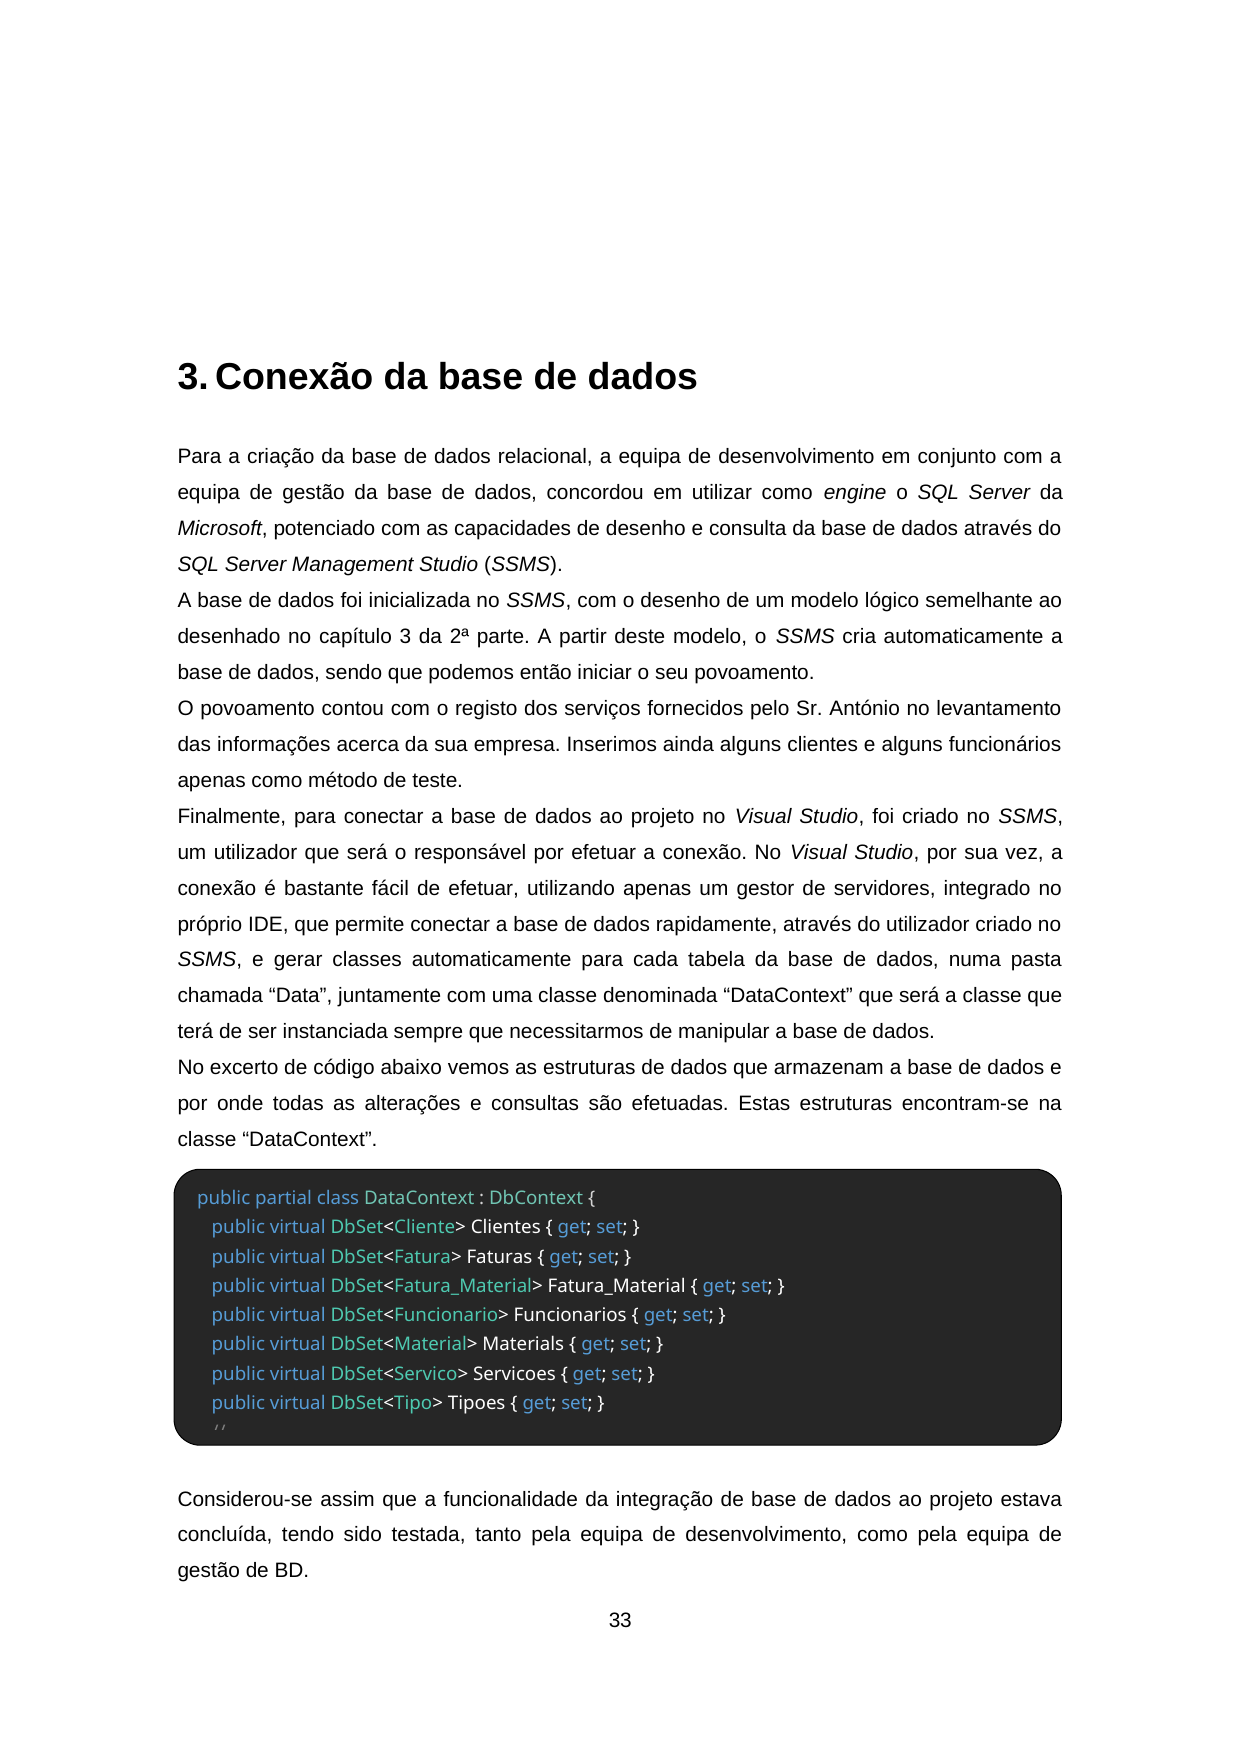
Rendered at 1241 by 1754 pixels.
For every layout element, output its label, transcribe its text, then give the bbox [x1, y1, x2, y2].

text Considerou-se assim que a funcionalidade da integração de base de dados ao projeto estava concluída, tendo sido testada, tanto pela equipa de desenvolvimento, como pela equipa de gestão de BD. [177, 1486, 1063, 1582]
subtitle Conexão da base de dados [177, 354, 1063, 398]
text O povoamento contou com o registo dos serviços fornecidos pelo Sr. António no levantamento das informações acerca da sua empresa. Inserimos ainda alguns clientes e alguns funcionários apenas como método de teste. [177, 696, 1063, 792]
text A base de dados foi inicializada no SSMS, com o desenho de um modelo lógico semelhante ao desenhado no capítulo 3 da 2ª parte. A partir deste modelo, o SSMS cria automaticamente a base de dados, sendo que podemos então iniciar o seu povoamento. [177, 588, 1063, 684]
text Para a criação da base de dados relacional, a equipa de desenvolvimento em conjunto com a equipa de gestão da base de dados, concordou em utilizar como engine o SQL Server da Microsoft, potenciado com as capacidades de desenho e consulta da base de dados através do SQL Server Management Studio (SSMS). [177, 444, 1063, 576]
text Finalmente, para conectar a base de dados ao projeto no Visual Studio, foi criado no SSMS, um utilizador que será o responsável por efetuar a conexão. No Visual Studio, por sua vez, a conexão é bastante fácil de efetuar, utilizando apenas um gestor de servidores, integrado no próprio IDE, que permite conectar a base de dados rapidamente, através do utilizador criado no SSMS, e gerar classes automaticamente para cada tabela da base de dados, numa pasta chamada “Data”, juntamente com uma classe denominada “DataContext” que será a classe que terá de ser instanciada sempre que necessitarmos de manipular a base de dados. [177, 803, 1063, 1043]
text No excerto de código abaixo vemos as estruturas de dados que armazenam a base de dados e por onde todas as alterações e consultas são efetuadas. Estas estruturas encontram-se na classe “DataContext”. [177, 1055, 1063, 1151]
